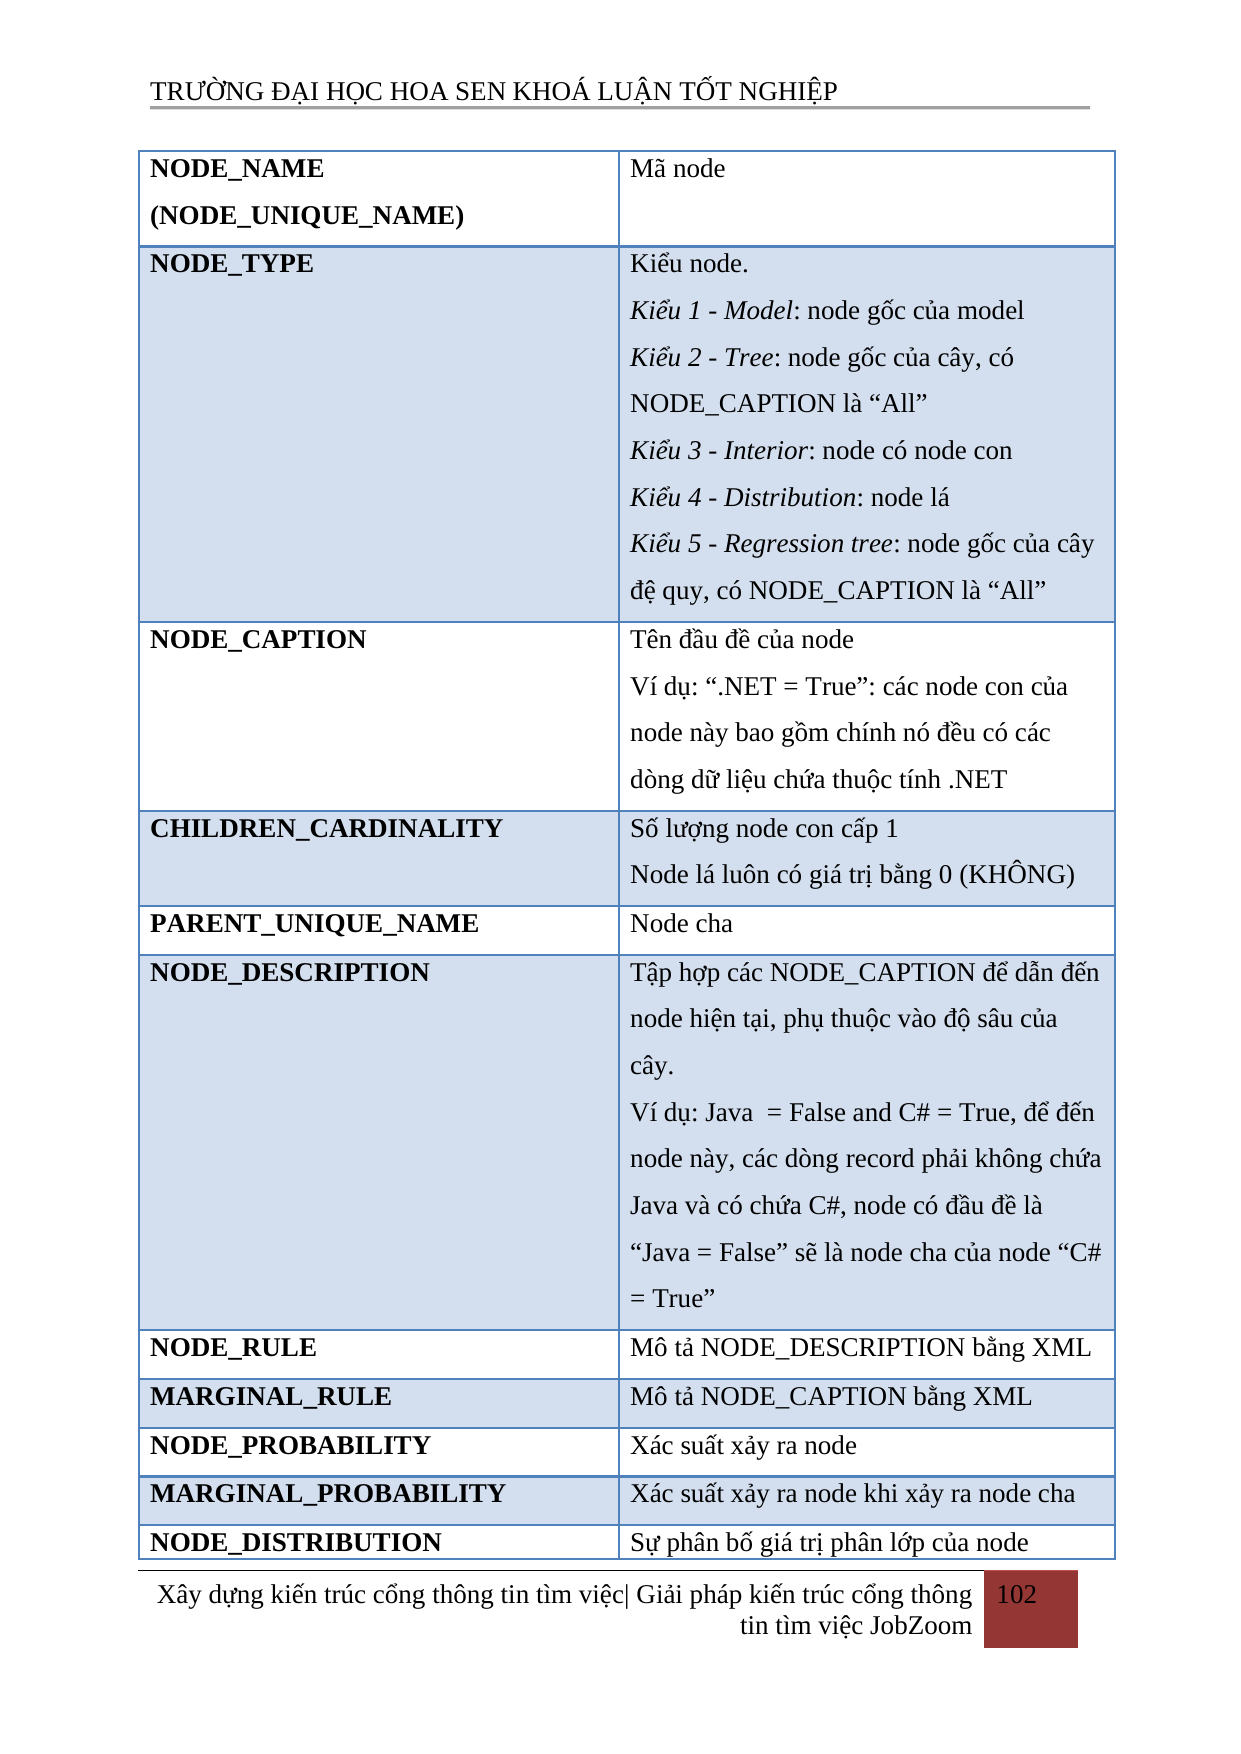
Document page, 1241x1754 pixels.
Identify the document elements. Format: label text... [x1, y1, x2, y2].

table_cell MARGINAL_PROBABILITY [140, 1478, 618, 1524]
table_cell NODE_TYPE [140, 248, 618, 621]
table_cell Mã node [620, 152, 1114, 245]
table_cell Kiểu node. Kiểu 1 - Model: node gốc của model Kiểu 2 - Tree: node gốc của cây, có NODE_CAPTION là “All” Kiểu 3 - Interior: node có node con Kiểu 4 - Distribution: node lá Kiểu 5 - Regression tree: node gốc của cây đệ quy, có NODE_CAPTION là “All” [620, 248, 1114, 621]
table_cell Node cha [620, 907, 1114, 954]
table_cell MARGINAL_RULE [140, 1380, 618, 1427]
table_cell Mô tả NODE_DESCRIPTION bằng XML [620, 1331, 1114, 1378]
table_cell PARENT_UNIQUE_NAME [140, 907, 618, 954]
table_cell NODE_NAME (NODE_UNIQUE_NAME) [140, 152, 618, 245]
table_cell Số lượng node con cấp 1 Node lá luôn có giá trị bằng 0 (KHÔNG) [620, 812, 1114, 905]
table_cell Tập hợp các NODE_CAPTION để dẫn đến node hiện tại, phụ thuộc vào độ sâu của cây. Ví dụ: Java = False and C# = True, để đến node này, các dòng record phải không chứa Java và có chứa C#, node có đầu đề là “Java = False” sẽ là node cha của node “C# = True” [620, 956, 1114, 1329]
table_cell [620, 1526, 1114, 1557]
table_cell NODE_DESCRIPTION [140, 956, 618, 1329]
table_cell Xác suất xảy ra node [620, 1429, 1114, 1475]
table_cell Tên đầu đề của node Ví dụ: “.NET = True”: các node con của node này bao gồm chính nó đều có các dòng dữ liệu chứa thuộc tính .NET [620, 623, 1114, 809]
table_cell Mô tả NODE_CAPTION bằng XML [620, 1380, 1114, 1427]
table_cell NODE_CAPTION [140, 623, 618, 809]
table_cell NODE_PROBABILITY [140, 1429, 618, 1475]
table_cell NODE_RULE [140, 1331, 618, 1378]
table_cell Xác suất xảy ra node khi xảy ra node cha [620, 1478, 1114, 1524]
table_cell CHILDREN_CARDINALITY [140, 812, 618, 905]
table_cell NODE_DISTRIBUTION [140, 1526, 618, 1557]
